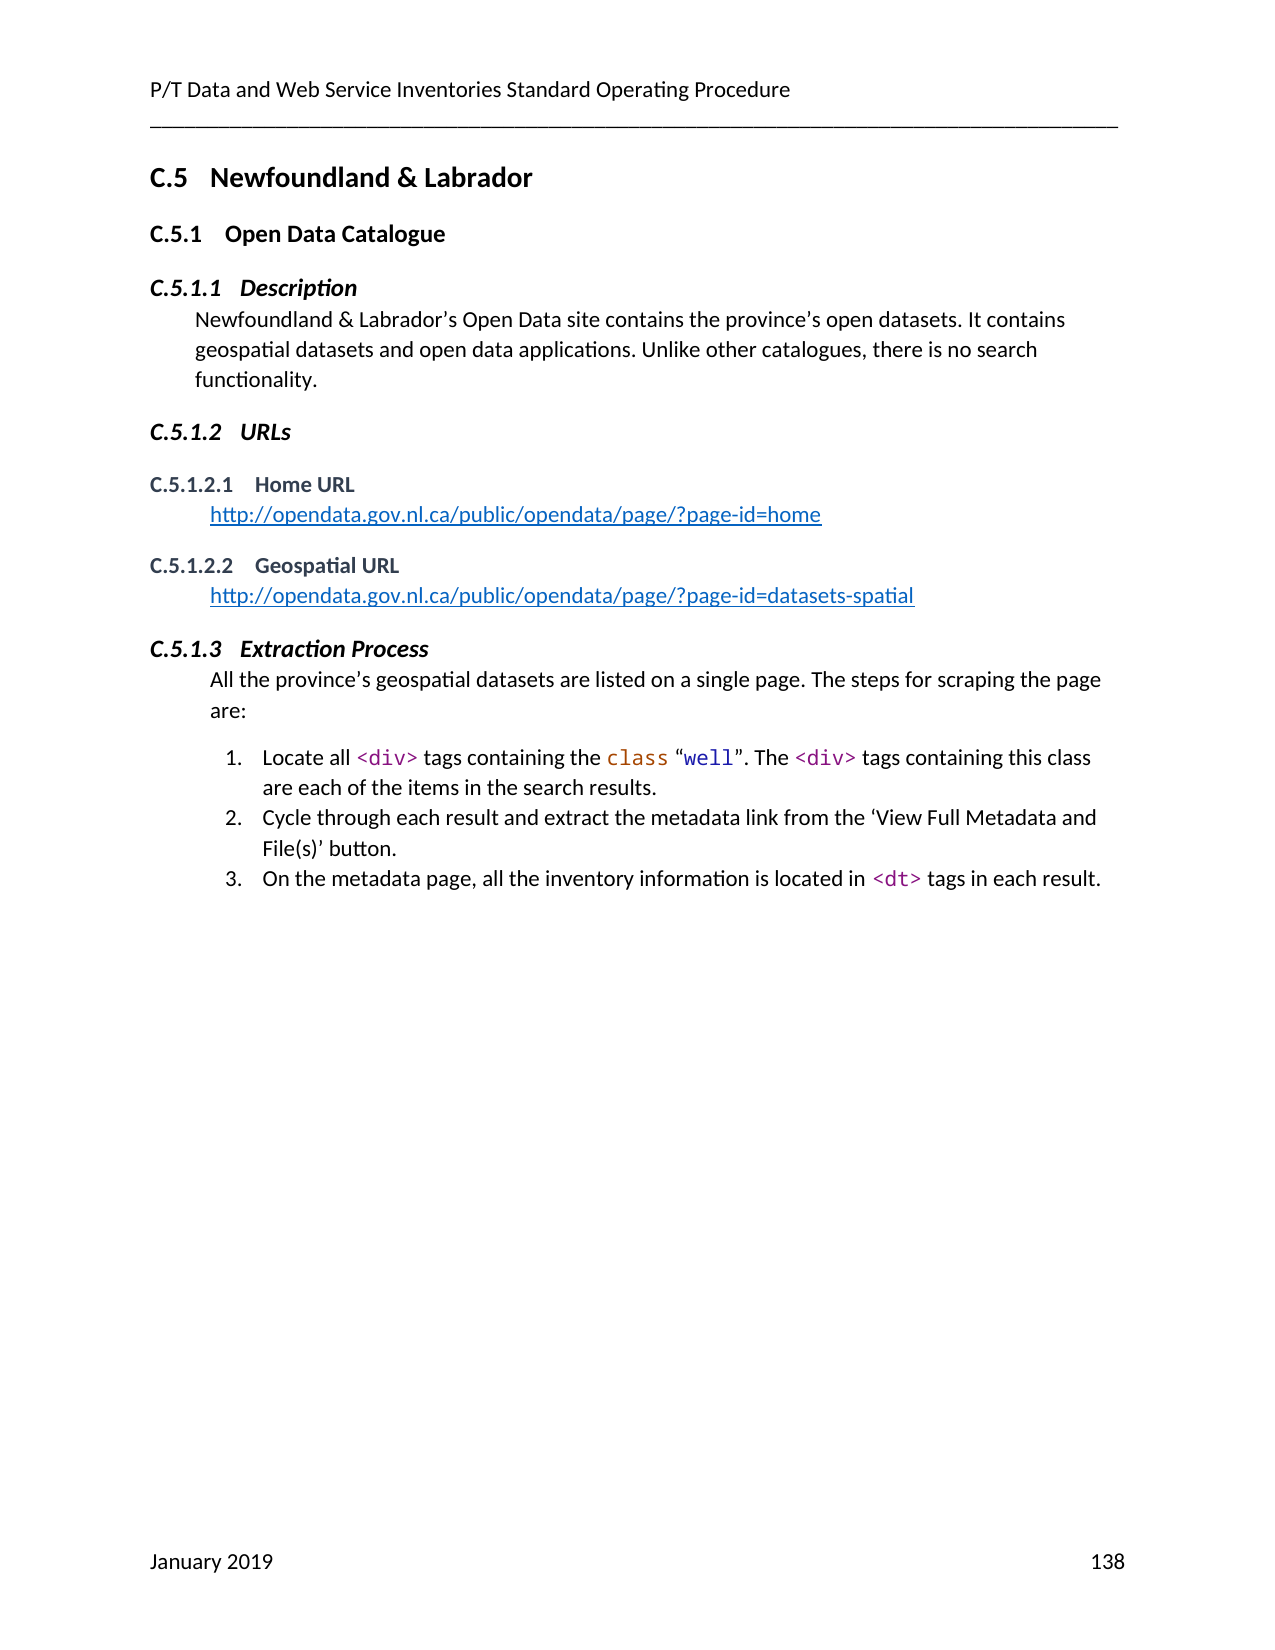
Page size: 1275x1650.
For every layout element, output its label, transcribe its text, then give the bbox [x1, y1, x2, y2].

text http://opendata.gov.nl.ca/public/opendata/page/?page-id=datasets-spatial [210, 582, 1125, 610]
list Cycle through each result and extract the metadata link from the ‘View Full Metadata and File(s)’ button. [225, 803, 1125, 862]
subtitle Geospatial URL [150, 551, 1125, 579]
list On the metadata page, all the inventory information is located in <dt> tags in each result. [225, 864, 1125, 892]
subtitle Home URL [150, 470, 1125, 498]
text http://opendata.gov.nl.ca/public/opendata/page/?page-id=home [210, 500, 1125, 528]
text Newfoundland & Labrador’s Open Data site contains the province’s open datasets. It contains geospatial datasets and open data applications. Unlike other catalogues, there is no search functionality. [195, 305, 1125, 393]
subtitle Description [150, 272, 1125, 303]
subtitle URLs [150, 416, 1125, 447]
subtitle Extraction Process [150, 633, 1125, 663]
subtitle Open Data Catalogue [150, 218, 1125, 249]
list Locate all <div> tags containing the class “well”. The <div> tags containing this class are each of the items in the search results. [225, 743, 1125, 801]
subtitle Newfoundland & Labrador [150, 159, 1125, 195]
text All the province’s geospatial datasets are listed on a single page. The steps for scraping the page are: [210, 666, 1125, 724]
